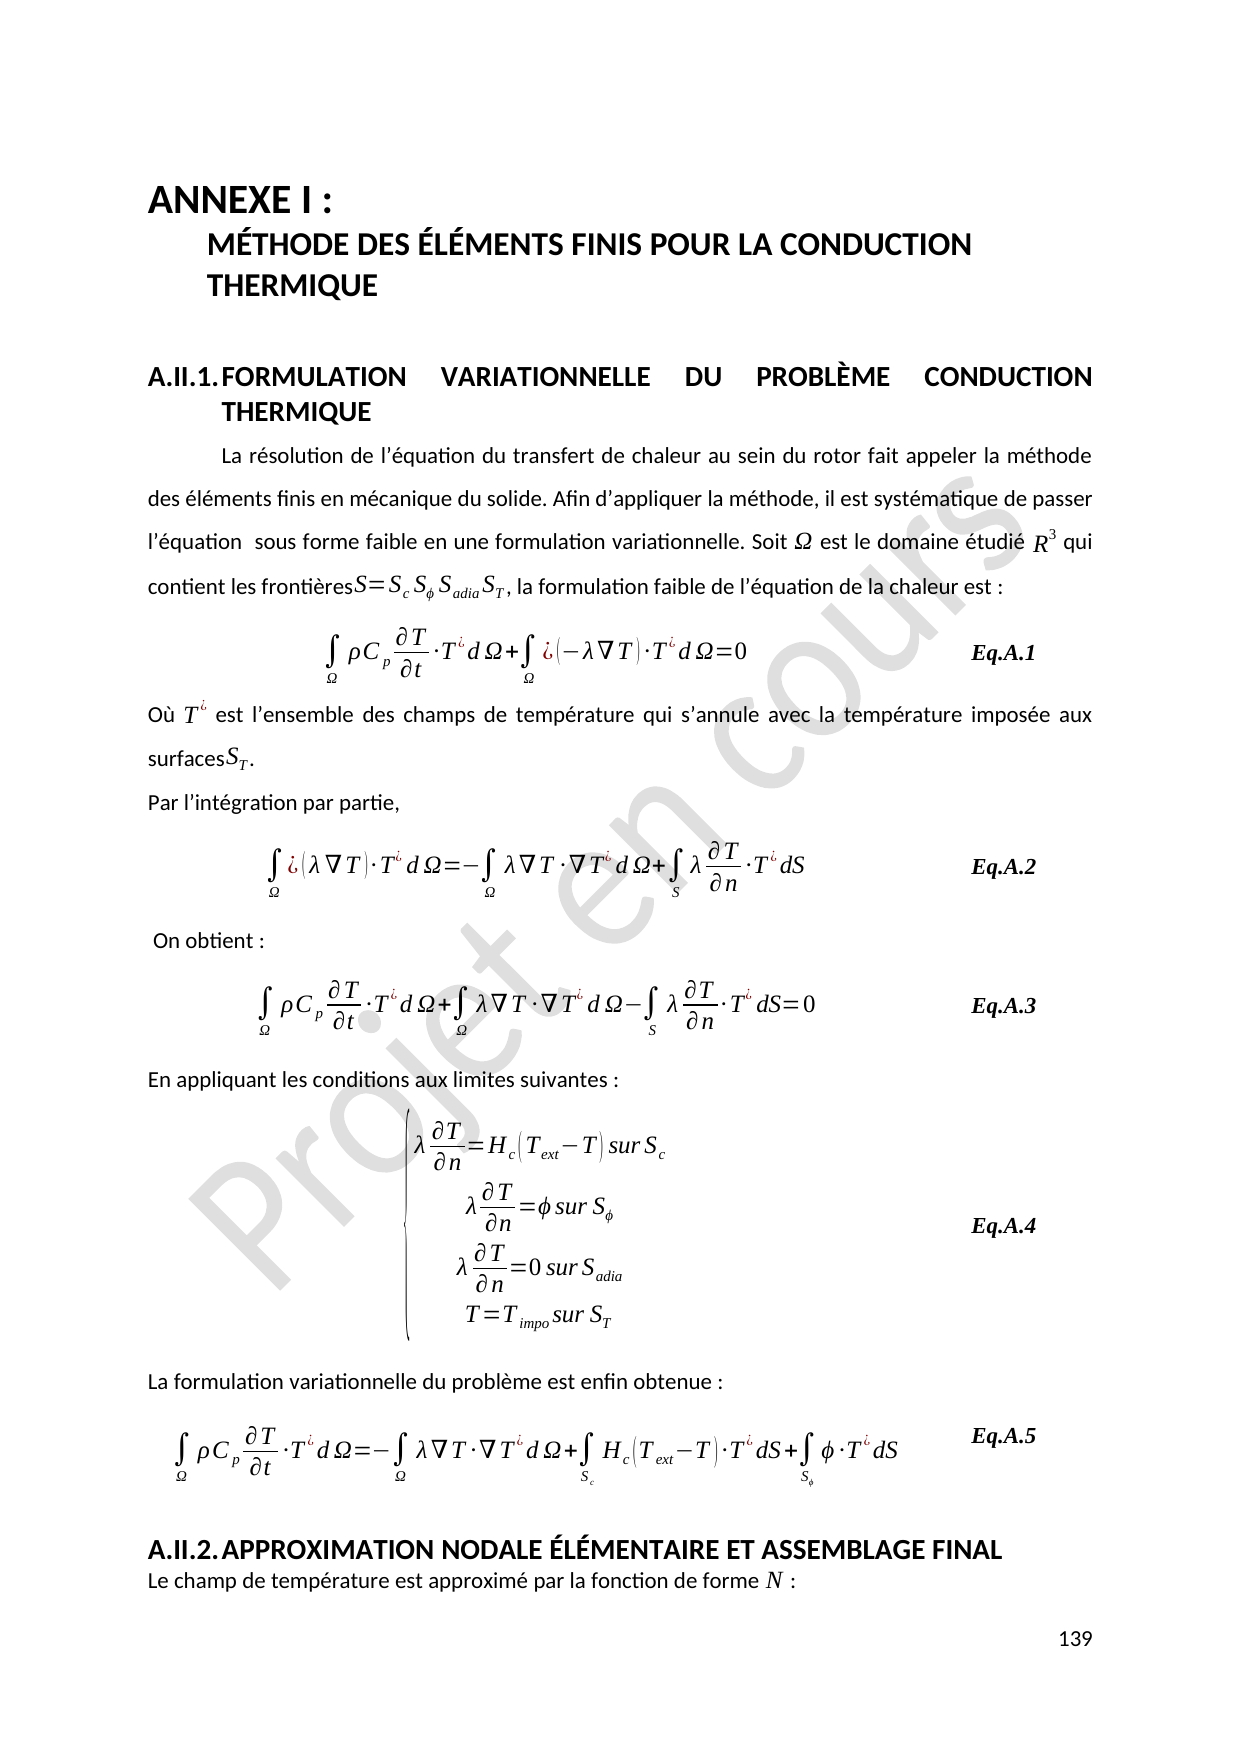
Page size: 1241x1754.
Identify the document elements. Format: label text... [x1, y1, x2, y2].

table_header [148, 830, 922, 914]
text La formulation variationnelle du problème est enfin obtenue : [148, 1367, 1093, 1395]
table_header [148, 616, 922, 700]
table_header [148, 968, 922, 1052]
table_header [923, 1409, 1093, 1506]
subtitle Annexe I : Méthode des éléments finis pour la conduction thermique [148, 173, 1093, 305]
table_header [923, 830, 1093, 914]
table_header [923, 1107, 1093, 1355]
text On obtient : [148, 926, 1093, 954]
text Le champ de température est approximé par la fonction de forme : [148, 1566, 1093, 1594]
text La résolution de l’équation du transfert de chaleur au sein du rotor fait appeler la méthode des éléments finis en mécanique du solide. Afin d’appliquer la méthode, il est systématique de passer l’équation 0 sous forme faible en une formulation variationnelle. Soit est le domaine étudié qui contient les frontières, la formulation faible de l’équation de la chaleur est : [148, 442, 1093, 602]
table_header [923, 616, 1093, 700]
text Où est l’ensemble des champs de température qui s’annule avec la température imposée aux surfaces. [148, 700, 1093, 774]
subtitle Formulation variationnelle du problème conduction thermique [148, 358, 1093, 429]
table_header [148, 1409, 922, 1506]
subtitle Approximation nodale élémentaire et assemblage final [148, 1531, 1093, 1566]
text Par l’intégration par partie, [148, 788, 1093, 816]
text En appliquant les conditions aux limites suivantes : [148, 1065, 1093, 1093]
table_header [923, 968, 1093, 1052]
table_header [148, 1107, 922, 1355]
